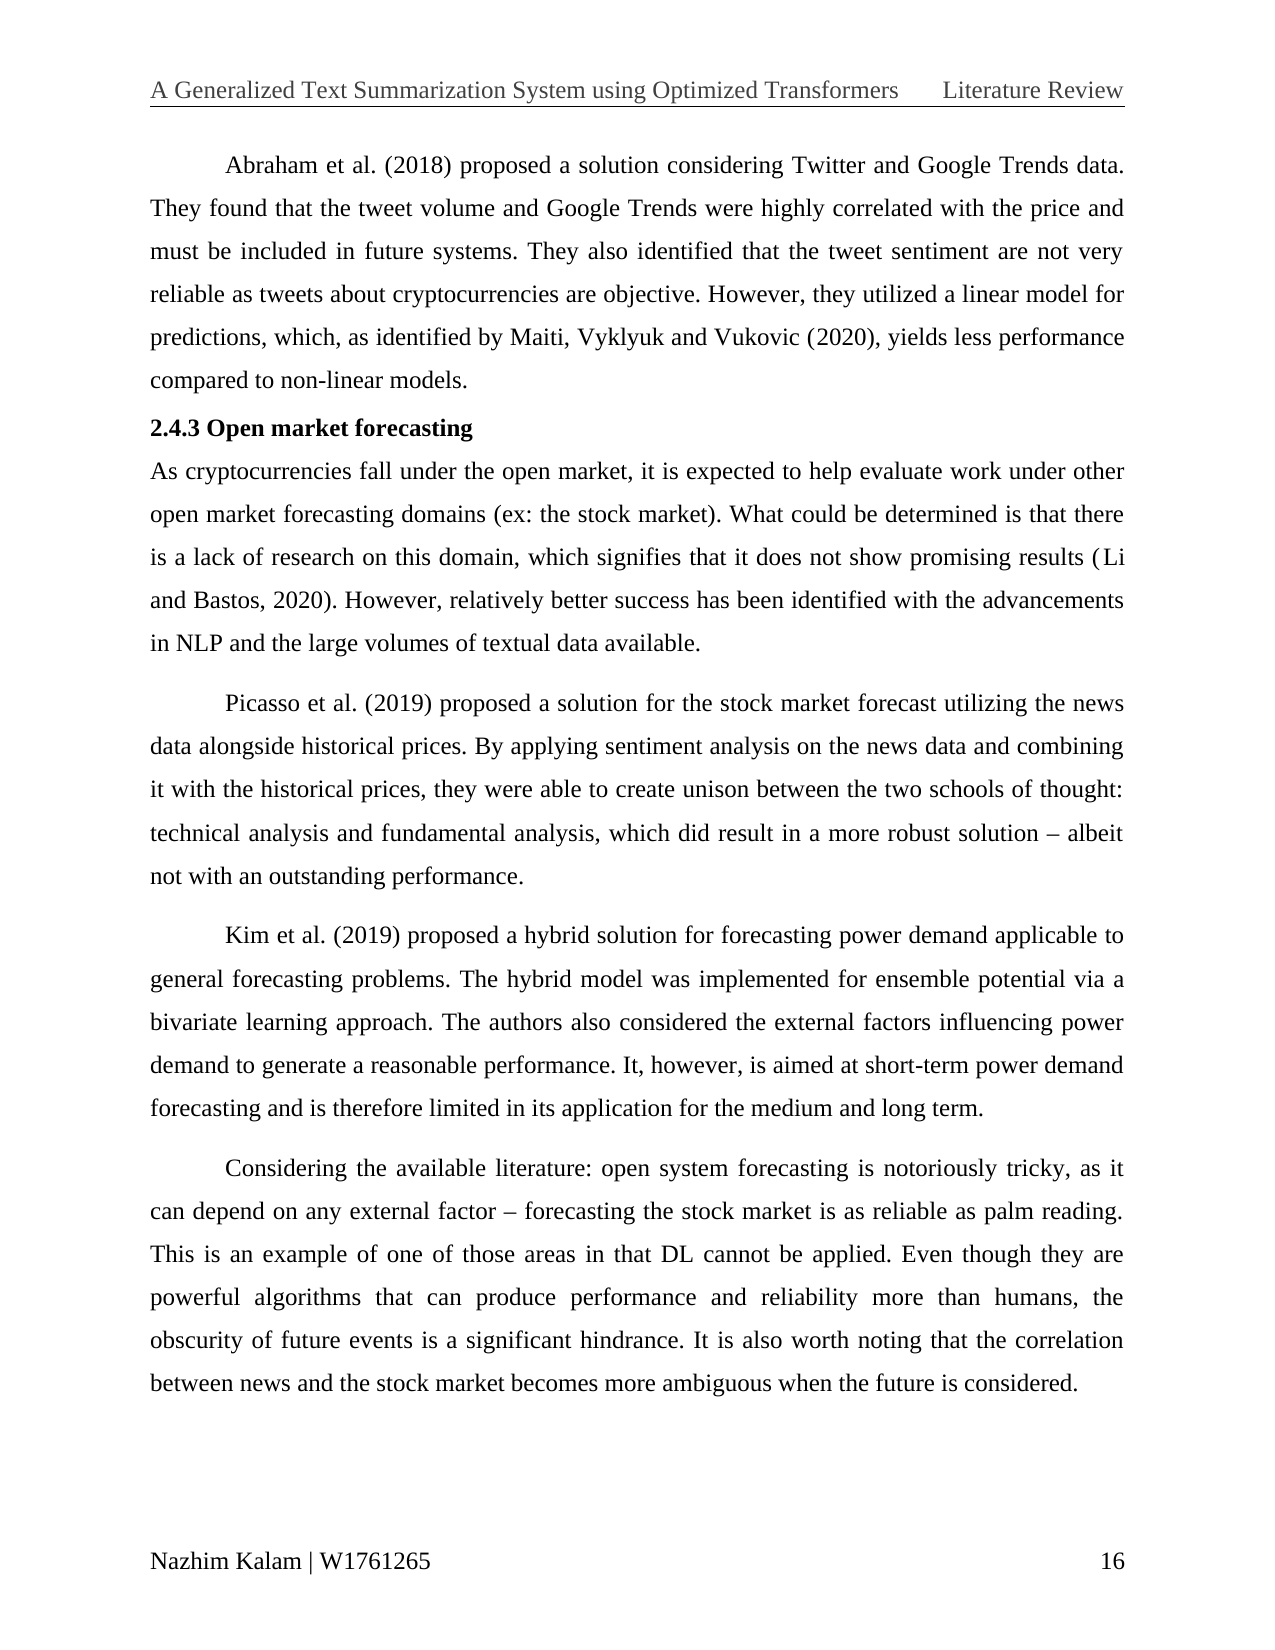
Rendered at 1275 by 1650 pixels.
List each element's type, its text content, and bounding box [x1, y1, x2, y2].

text Picasso et al. (2019) proposed a solution for the stock market forecast utilizing the news data alongside historical prices. By applying sentiment analysis on the news data and combining it with the historical prices, they were able to create unison between the two schools of thought: technical analysis and fundamental analysis, which did result in a more robust solution – albeit not with an outstanding performance. [150, 688, 1125, 889]
text Abraham et al. (2018) proposed a solution considering Twitter and Google Trends data. They found that the tweet volume and Google Trends were highly correlated with the price and must be included in future systems. They also identified that the tweet sentiment are not very reliable as tweets about cryptocurrencies are objective. However, they utilized a linear model for predictions, which, as identified by Maiti, Vyklyuk and Vukovic (2020), yields less performance compared to non-linear models. [150, 150, 1125, 394]
text Considering the available literature: open system forecasting is notoriously tricky, as it can depend on any external factor – forecasting the stock market is as reliable as palm reading. This is an example of one of those areas in that DL cannot be applied. Even though they are powerful algorithms that can produce performance and reliability more than humans, the obscurity of future events is a significant hindrance. It is also worth noting that the correlation between news and the stock market becomes more ambiguous when the future is considered. [150, 1153, 1125, 1397]
text Kim et al. (2019) proposed a hybrid solution for forecasting power demand applicable to general forecasting problems. The hybrid model was implemented for ensemble potential via a bivariate learning approach. The authors also considered the external factors influencing power demand to generate a reasonable performance. It, however, is aimed at short-term power demand forecasting and is therefore limited in its application for the medium and long term. [150, 921, 1125, 1122]
text As cryptocurrencies fall under the open market, it is expected to help evaluate work under other open market forecasting domains (ex: the stock market). What could be determined is that there is a lack of research on this domain, which signifies that it does not show promising results (Li and Bastos, 2020). However, relatively better success has been identified with the advancements in NLP and the large volumes of textual data available. [150, 456, 1125, 657]
subtitle 2.4.3 Open market forecasting [150, 413, 1125, 442]
